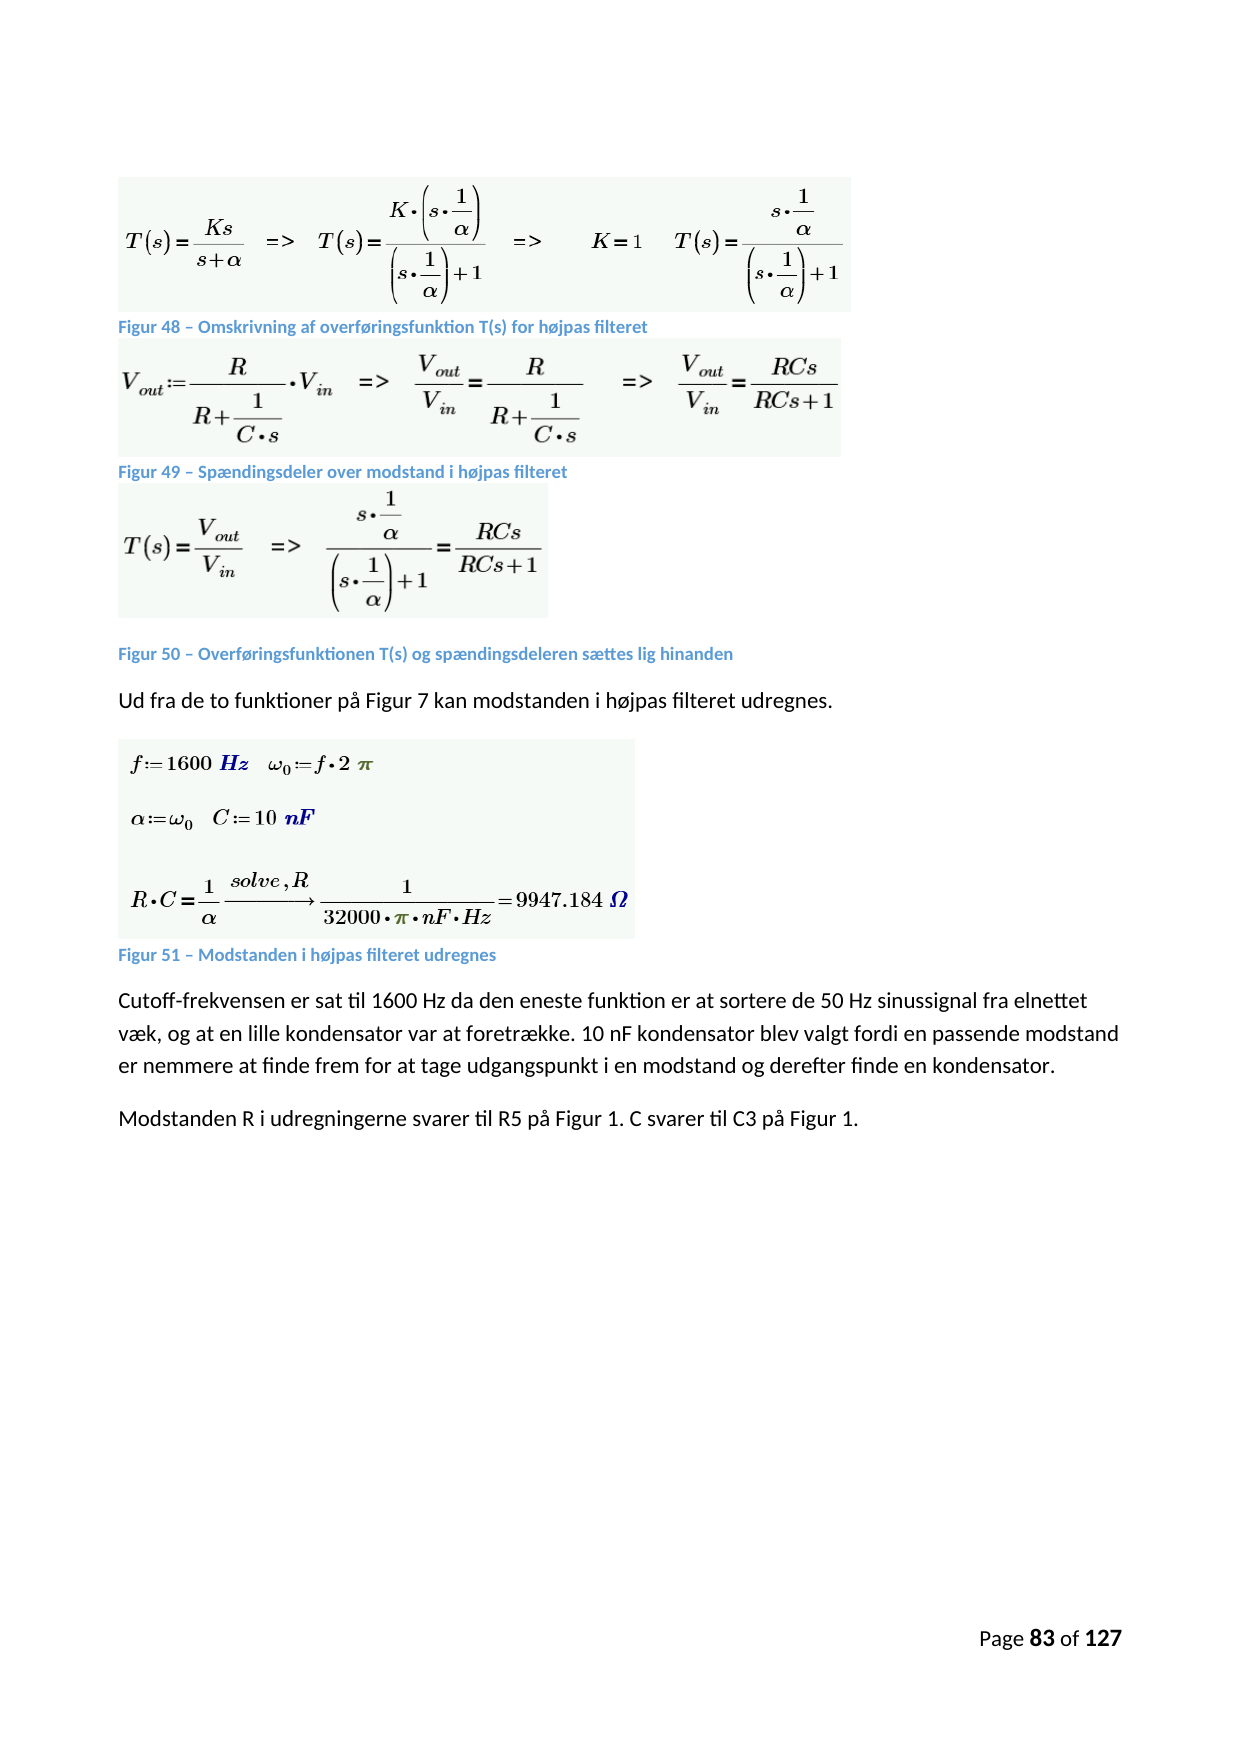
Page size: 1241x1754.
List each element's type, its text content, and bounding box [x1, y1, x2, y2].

picture [118, 483, 549, 618]
text Figur – Spændingsdeler over modstand i højpas filteret [118, 460, 1122, 483]
text Figur – Modstanden i højpas filteret udregnes [118, 943, 1122, 966]
text Figur – Omskrivning af overføringsfunktion T(s) for højpas filteret [118, 316, 1122, 339]
text Cutoff-frekvensen er sat til 1600 Hz da den eneste funktion er at sortere de 50 Hz sinussignal fra elnettet væk, og at en lille kondensator var at foretrække. 10 nF kondensator blev valgt fordi en passende modstand er nemmere at finde frem for at tage udgangspunkt i en modstand og derefter finde en kondensator. [118, 986, 1122, 1079]
picture [118, 338, 842, 457]
picture [118, 739, 635, 939]
picture [118, 177, 852, 312]
text Figur – Overføringsfunktionen T(s) og spændingsdeleren sættes lig hinanden [118, 643, 1122, 666]
text Modstanden R i udregningerne svarer til R5 på Figur 1. C svarer til C3 på Figur 1. [118, 1104, 1122, 1132]
text Ud fra de to funktioner på Figur 7 kan modstanden i højpas filteret udregnes. [118, 686, 1122, 714]
